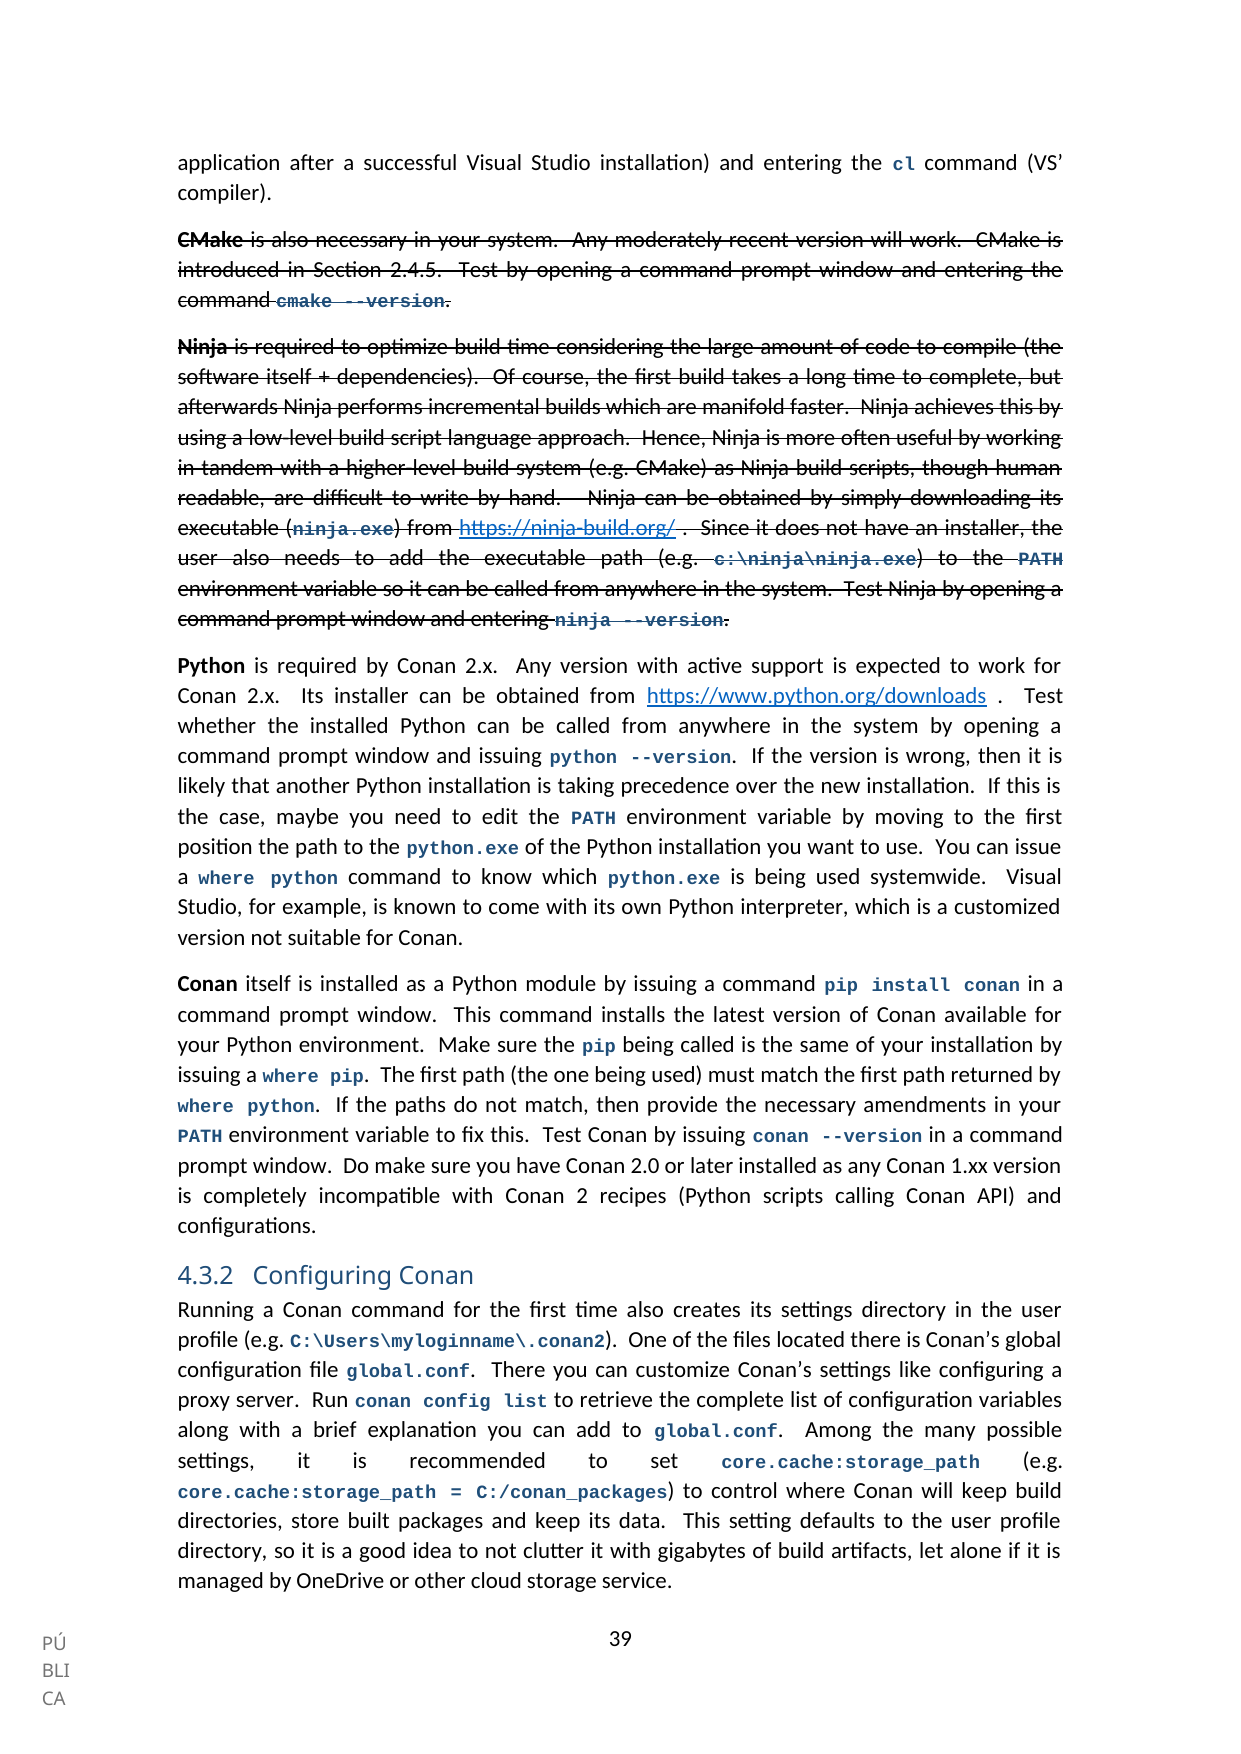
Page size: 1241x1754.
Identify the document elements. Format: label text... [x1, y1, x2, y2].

text Running a Conan command for the first time also creates its settings directory in the user profile (e.g. C:\Users\myloginname\.conan2). One of the files located there is Conan’s global configuration file global.conf. There you can customize Conan’s settings like configuring a proxy server. Run conan config list to retrieve the complete list of configuration variables along with a brief explanation you can add to global.conf. Among the many possible settings, it is recommended to set core.cache:storage_path (e.g. core.cache:storage_path = C:/conan_packages) to control where Conan will keep build directories, store built packages and keep its data. This setting defaults to the user profile directory, so it is a good idea to not clutter it with gigabytes of build artifacts, let alone if it is managed by OneDrive or other cloud storage service. [177, 1295, 1063, 1595]
text CMake is also necessary in your system. Any moderately recent version will work. CMake is introduced in Section 2.4.5. Test by opening a command prompt window and entering the command cmake --version. [177, 225, 1063, 240]
subtitle Configuring Conan [177, 1258, 1063, 1292]
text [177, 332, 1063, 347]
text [177, 148, 1063, 206]
text Conan itself is installed as a Python module by issuing a command pip install conan in a command prompt window. This command installs the latest version of Conan available for your Python environment. Make sure the pip being called is the same of your installation by issuing a where pip. The first path (the one being used) must match the first path returned by where python. If the paths do not match, then provide the necessary amendments in your PATH environment variable to fix this. Test Conan by issuing conan --version in a command prompt window. Do make sure you have Conan 2.0 or later installed as any Conan 1.xx version is completely incompatible with Conan 2 recipes (Python scripts calling Conan API) and configurations. [177, 969, 1063, 1239]
text CMake is also necessary in your system. Any moderately recent version will work. CMake is introduced in Section 2.4.5. Test by opening a command prompt window and entering the command cmake --version. [177, 241, 1063, 270]
text Python is required by Conan 2.x. Any version with active support is expected to work for Conan 2.x. Its installer can be obtained from https://www.python.org/downloads . Test whether the installed Python can be called from anywhere in the system by opening a command prompt window and issuing python --version. If the version is wrong, then it is likely that another Python installation is taking precedence over the new installation. If this is the case, maybe you need to edit the PATH environment variable by moving to the first position the path to the python.exe of the Python installation you want to use. You can issue a where python command to know which python.exe is being used systemwide. Visual Studio, for example, is known to come with its own Python interpreter, which is a customized version not suitable for Conan. [177, 651, 1063, 951]
text CMake is also necessary in your system. Any moderately recent version will work. CMake is introduced in Section 2.4.5. Test by opening a command prompt window and entering the command cmake --version. [177, 271, 1063, 313]
